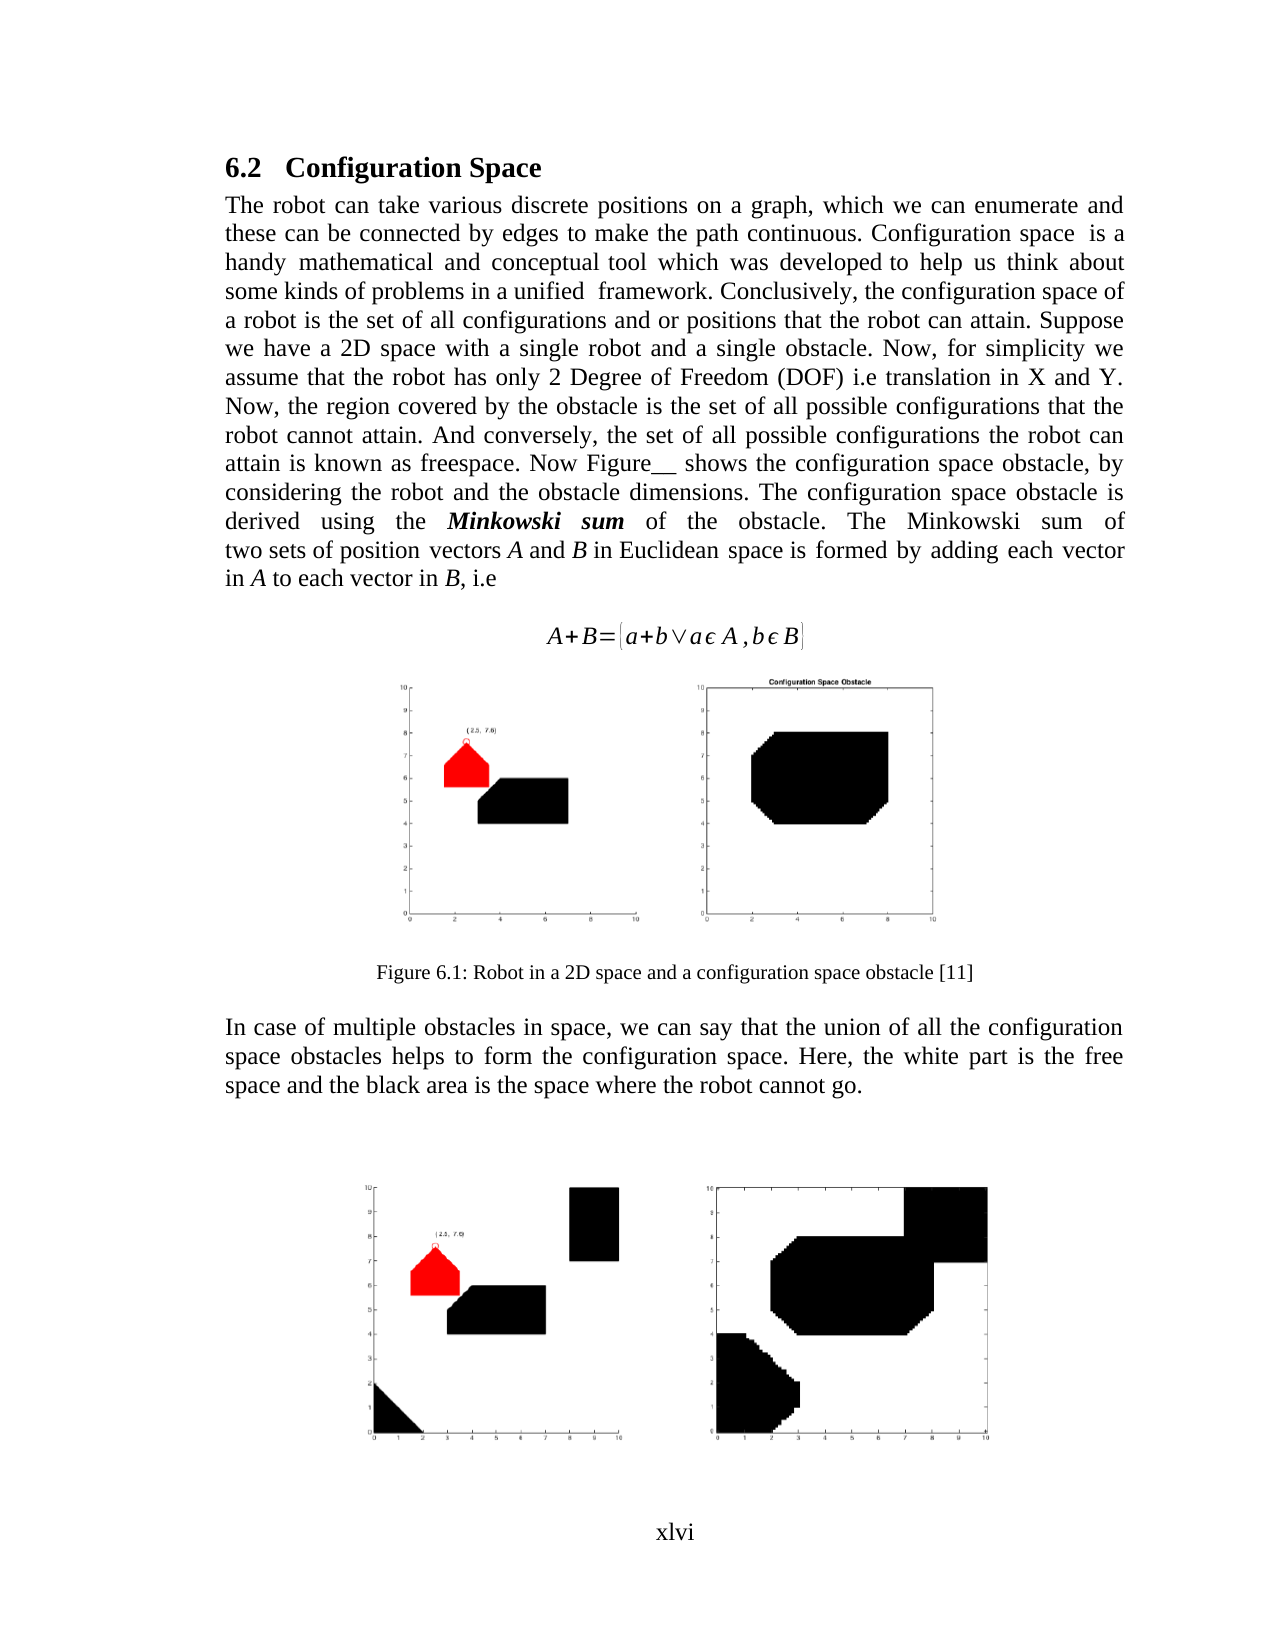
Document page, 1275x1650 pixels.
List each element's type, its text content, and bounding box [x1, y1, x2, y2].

text The robot can take various discrete positions on a graph, which we can enumerate and these can be connected by edges to make the path continuous. Configuration spacegis a handyhmathematical and conceptualftool which was developedjto help us think about some kinds of problems in a unifiedhframework. Conclusively, the configuration space of a robot is the set of all configurations and or positions that the robot can attain. Suppose we have a 2D space with a single robot and a single obstacle. Now, for simplicity we assume that the robot has only 2 Degree of Freedom (DOF) i.e translation in X and Y. Now, the region covered by the obstacle is the set of all possible configurations that the robot cannot attain. And conversely, the set of all possible configurations the robot can attain is known as freespace. Now Figure__ shows the configuration space obstacle, by considering the robot and the obstacle dimensions. The configuration space obstacle is derived using the Minkowski sum of the obstacle. The Minkowski sum of two sets of position vectors A and B in Euclidean space is formed by adding each vector in A to each vector in B, i.e [225, 190, 1125, 592]
subtitle Configuration Space [225, 150, 1125, 183]
picture [325, 1127, 1025, 1482]
text In case of multiple obstacles in space, we can say that the union of all the configuration space obstacles helps to form the configuration space. Here, the white part is the free space and the black area is the space where the robot cannot go. [225, 1012, 1125, 1099]
text Figure 6.1: Robot in a 2D space and a configuration space obstacle [11] [225, 960, 1125, 984]
picture [391, 651, 959, 960]
